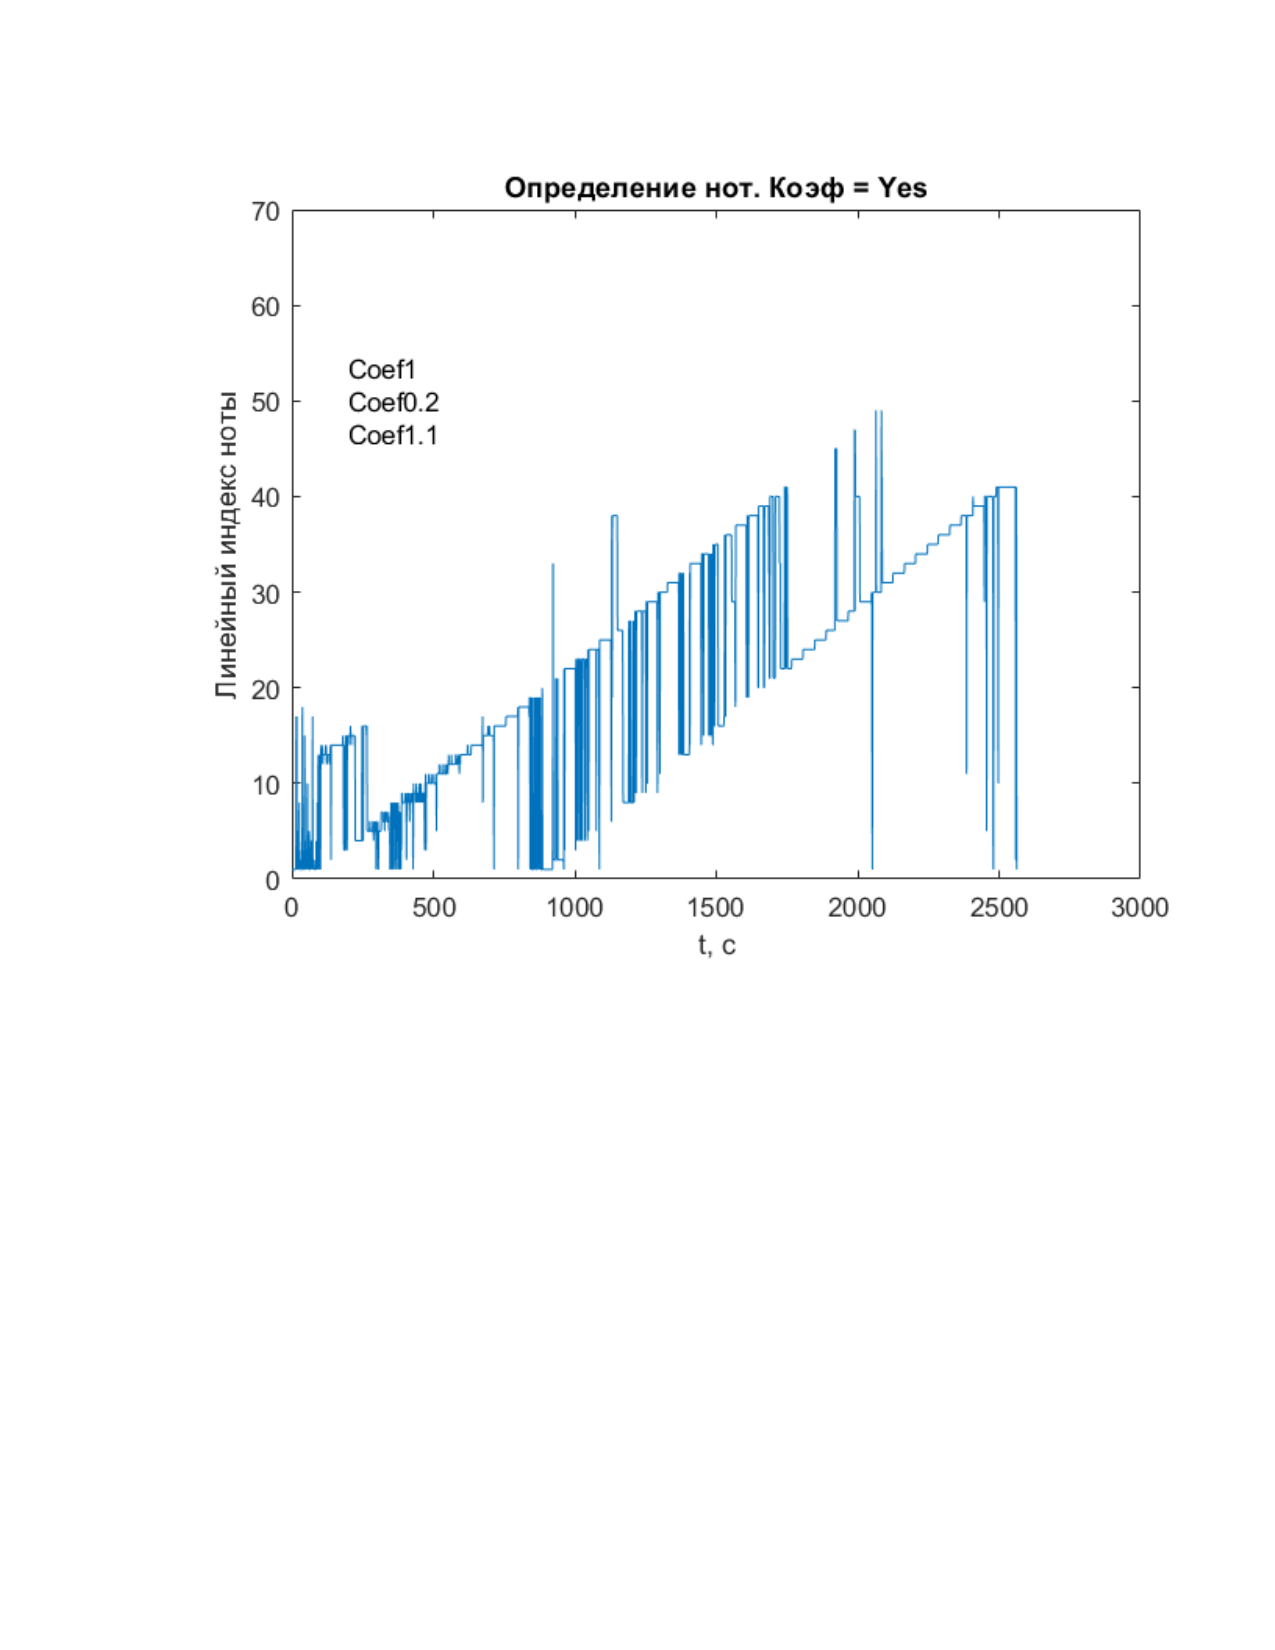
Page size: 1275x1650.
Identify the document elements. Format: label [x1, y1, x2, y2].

picture [150, 150, 1244, 970]
